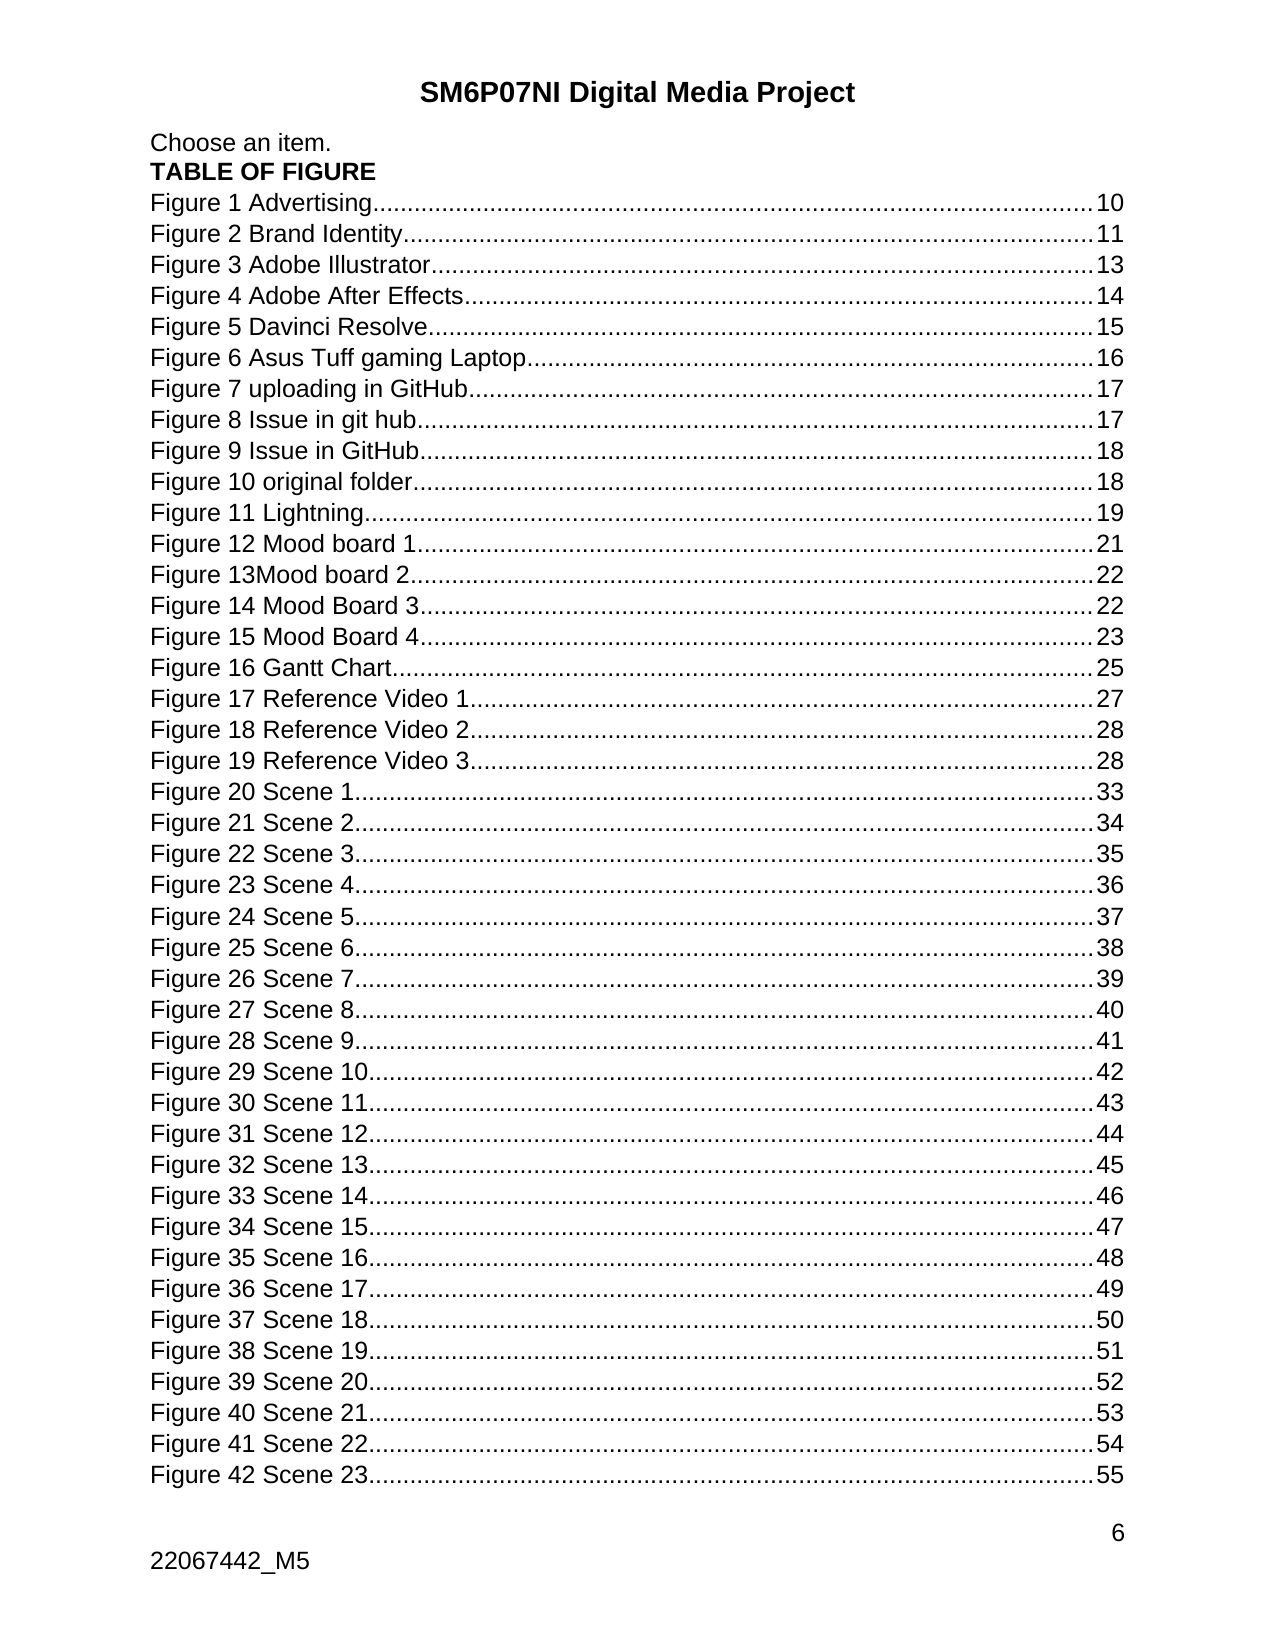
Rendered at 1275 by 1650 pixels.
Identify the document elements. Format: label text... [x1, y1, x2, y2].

text Figure 2 Brand Identity 11 [150, 219, 1125, 247]
text Figure 14 Mood Board 3 22 [150, 591, 1125, 620]
text Figure 11 Lightning 19 [150, 498, 1125, 527]
text Figure 20 Scene 1 33 [150, 777, 1125, 806]
text Figure 6 Asus Tuff gaming Laptop 16 [150, 343, 1125, 372]
text Figure 10 original folder 18 [150, 467, 1125, 496]
text Figure 31 Scene 12 44 [150, 1119, 1125, 1148]
text Figure 13Mood board 2 22 [150, 560, 1125, 589]
text Figure 25 Scene 6 38 [150, 933, 1125, 961]
text Figure 3 Adobe Illustrator 13 [150, 250, 1125, 278]
text Figure 38 Scene 19 51 [150, 1336, 1125, 1365]
text Figure 8 Issue in git hub 17 [150, 405, 1125, 434]
text Figure 39 Scene 20 52 [150, 1367, 1125, 1396]
text Figure 36 Scene 17 49 [150, 1274, 1125, 1303]
text Figure 42 Scene 23 55 [150, 1460, 1125, 1489]
text Figure 7 uploading in GitHub 17 [150, 374, 1125, 403]
text Figure 28 Scene 9 41 [150, 1026, 1125, 1054]
text Figure 12 Mood board 1 21 [150, 529, 1125, 558]
text Figure 35 Scene 16 48 [150, 1243, 1125, 1272]
text Figure 24 Scene 5 37 [150, 902, 1125, 930]
text Figure 22 Scene 3 35 [150, 839, 1125, 868]
text Figure 19 Reference Video 3 28 [150, 746, 1125, 775]
text Figure 15 Mood Board 4 23 [150, 622, 1125, 651]
text Figure 37 Scene 18 50 [150, 1305, 1125, 1334]
text Figure 21 Scene 2 34 [150, 808, 1125, 837]
text Figure 16 Gantt Chart 25 [150, 653, 1125, 682]
text TABLE OF FIGURE [150, 157, 1125, 185]
text Figure 29 Scene 10 42 [150, 1057, 1125, 1086]
text Figure 9 Issue in GitHub 18 [150, 436, 1125, 465]
text Figure 5 Davinci Resolve 15 [150, 312, 1125, 341]
text Figure 1 Advertising 10 [150, 188, 1125, 216]
text Figure 30 Scene 11 43 [150, 1088, 1125, 1117]
text Figure 4 Adobe After Effects 14 [150, 281, 1125, 309]
text Figure 27 Scene 8 40 [150, 995, 1125, 1023]
text Figure 40 Scene 21 53 [150, 1398, 1125, 1427]
text Figure 18 Reference Video 2 28 [150, 715, 1125, 744]
text Figure 41 Scene 22 54 [150, 1429, 1125, 1458]
text Figure 17 Reference Video 1 27 [150, 684, 1125, 713]
text Figure 34 Scene 15 47 [150, 1212, 1125, 1241]
text Figure 33 Scene 14 46 [150, 1181, 1125, 1210]
text Figure 32 Scene 13 45 [150, 1150, 1125, 1179]
text Figure 26 Scene 7 39 [150, 964, 1125, 992]
text Figure 23 Scene 4 36 [150, 871, 1125, 899]
